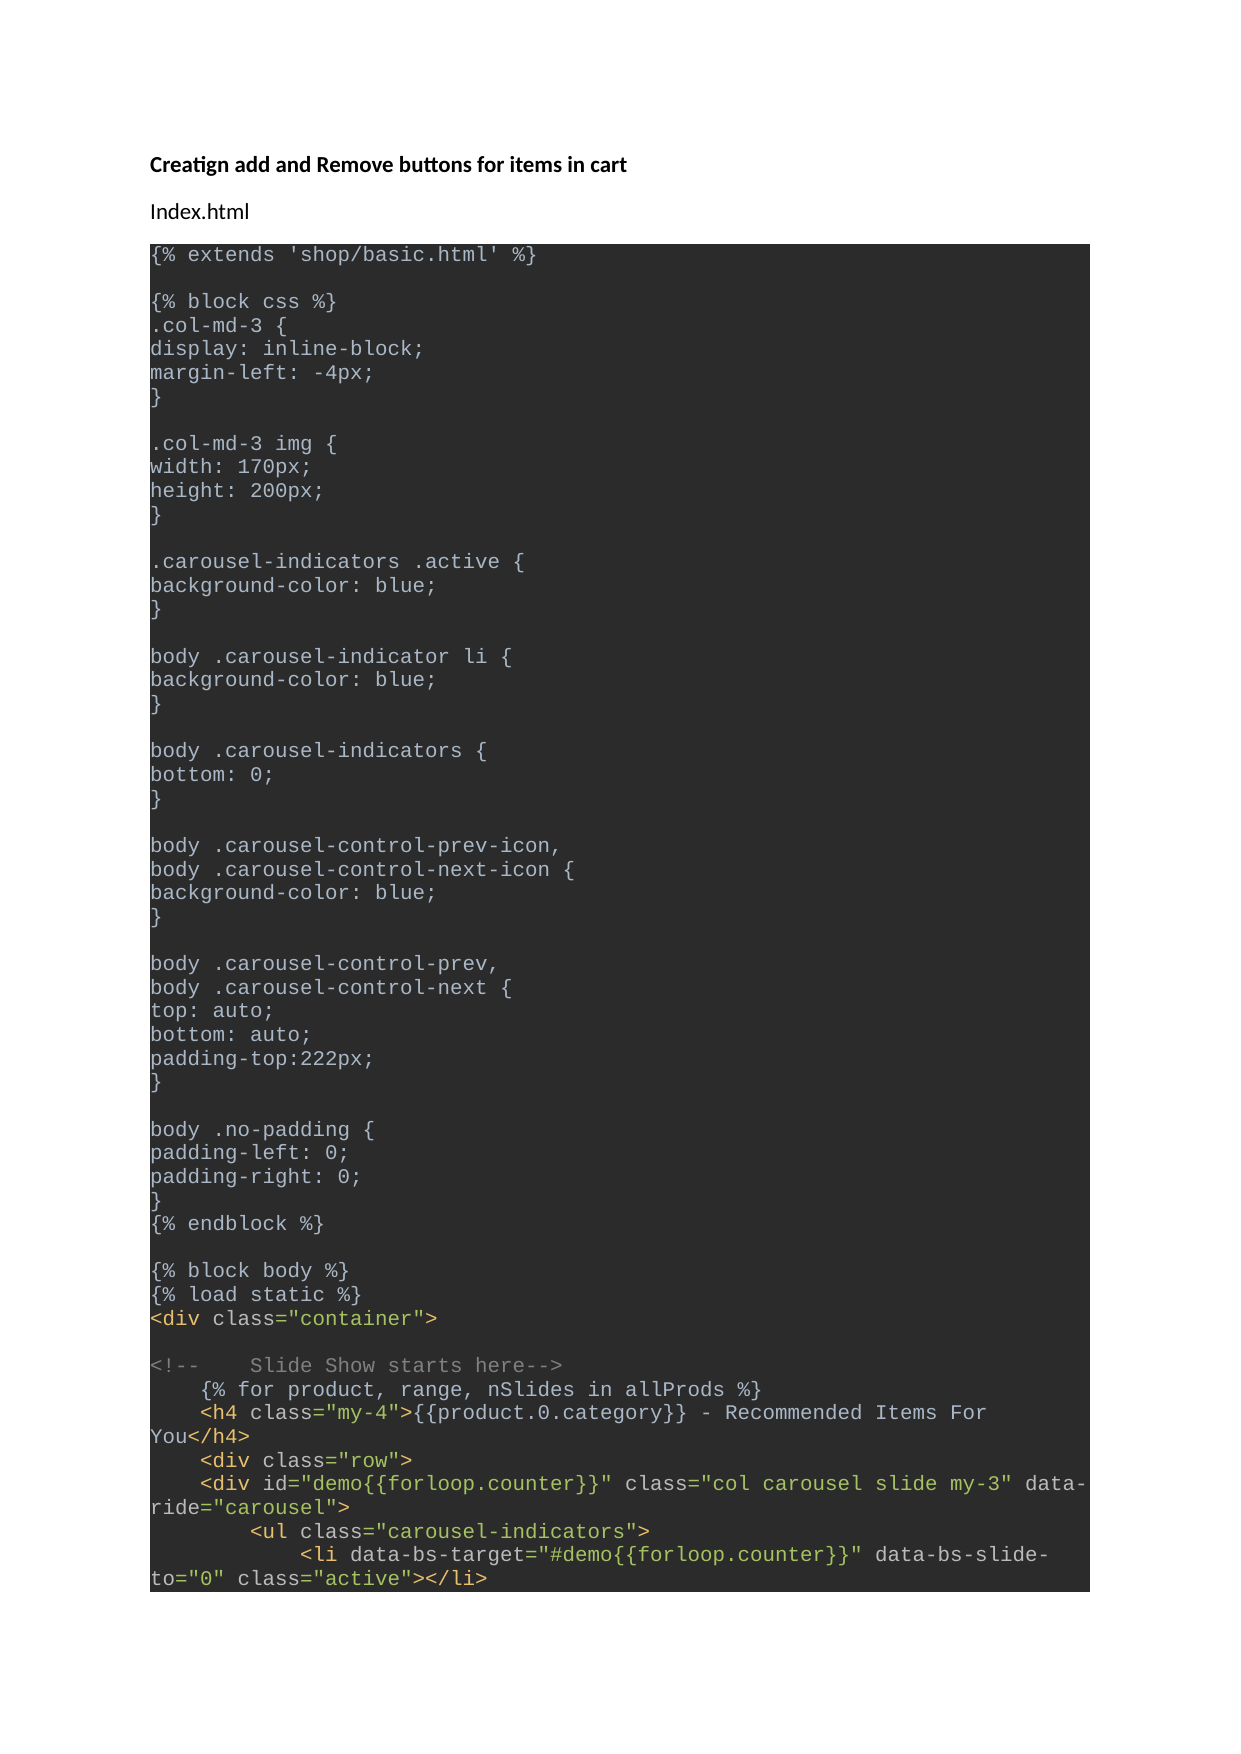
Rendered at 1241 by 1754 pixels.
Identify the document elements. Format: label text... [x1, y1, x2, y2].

text Index.html [150, 197, 1090, 225]
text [150, 244, 1090, 1592]
text Creatign add and Remove buttons for items in cart [150, 150, 1090, 178]
